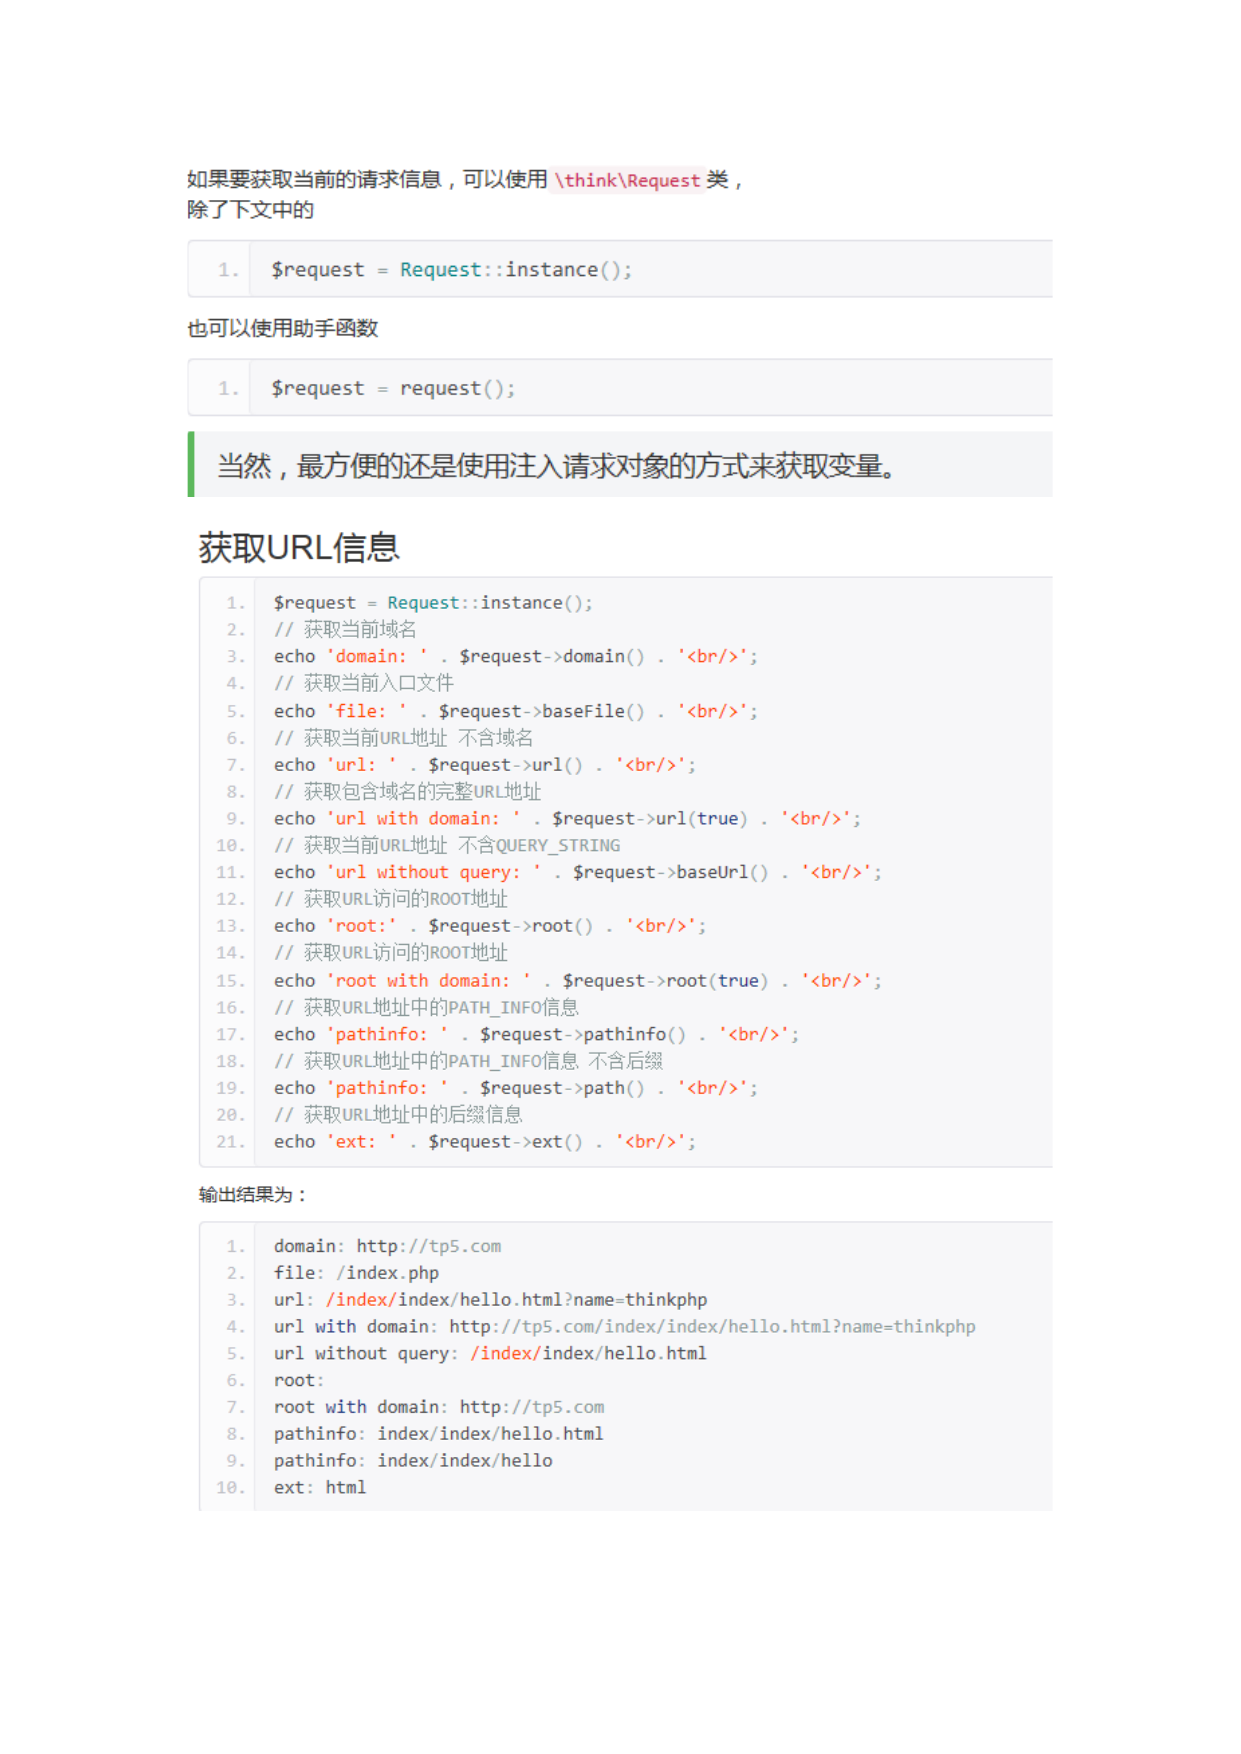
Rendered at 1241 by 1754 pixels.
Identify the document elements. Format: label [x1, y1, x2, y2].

picture [187, 519, 1053, 1511]
picture [187, 162, 1053, 497]
